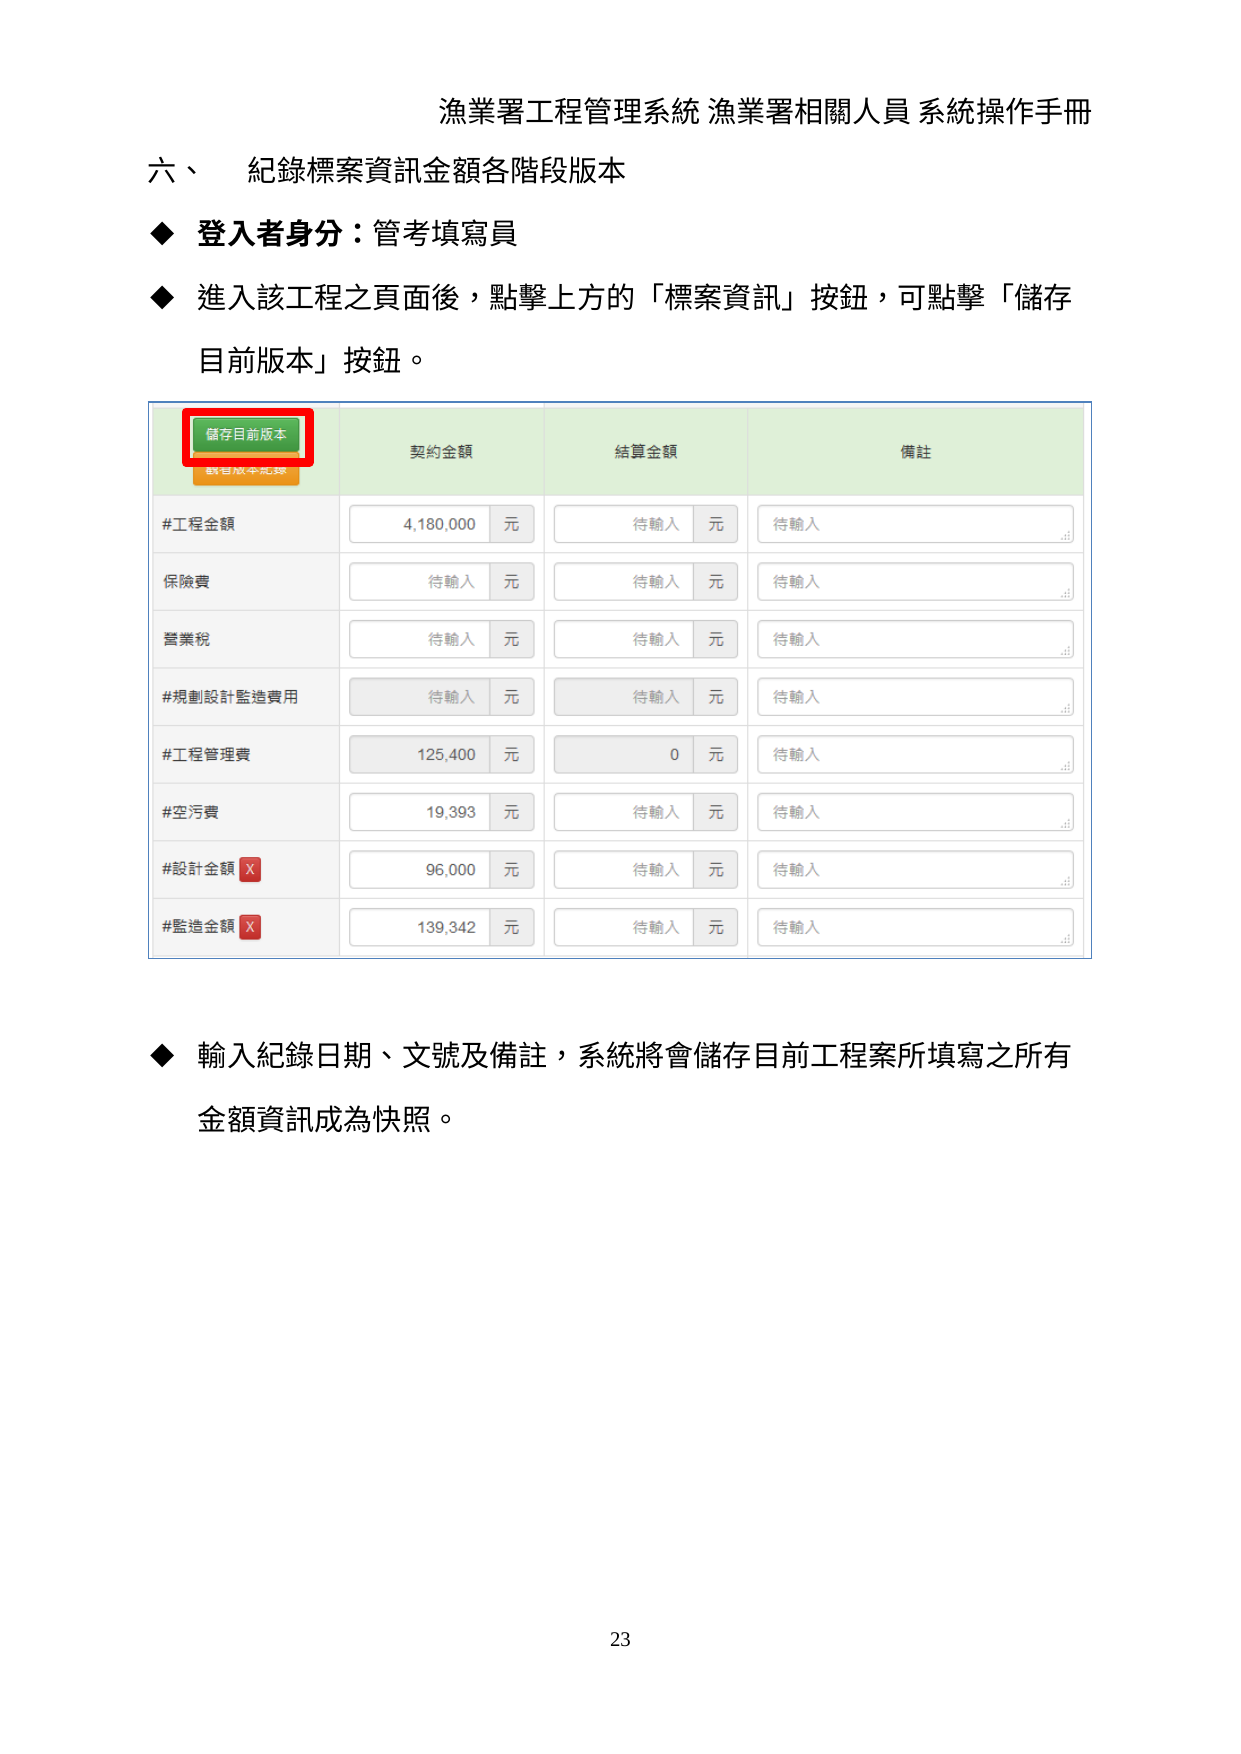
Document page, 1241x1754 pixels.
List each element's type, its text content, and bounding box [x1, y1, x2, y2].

picture [149, 403, 1091, 958]
list 登入者身分：管考填寫員 [148, 211, 1092, 253]
list 紀錄標案資訊金額各階段版本 [148, 147, 1092, 190]
list 進入該工程之頁面後，點擊上方的「標案資訊」按鈕，可點擊「儲存目前版本」按鈕。 [148, 274, 1092, 380]
list 輸入紀錄日期、文號及備註，系統將會儲存目前工程案所填寫之所有金額資訊成為快照。 [148, 1033, 1092, 1139]
